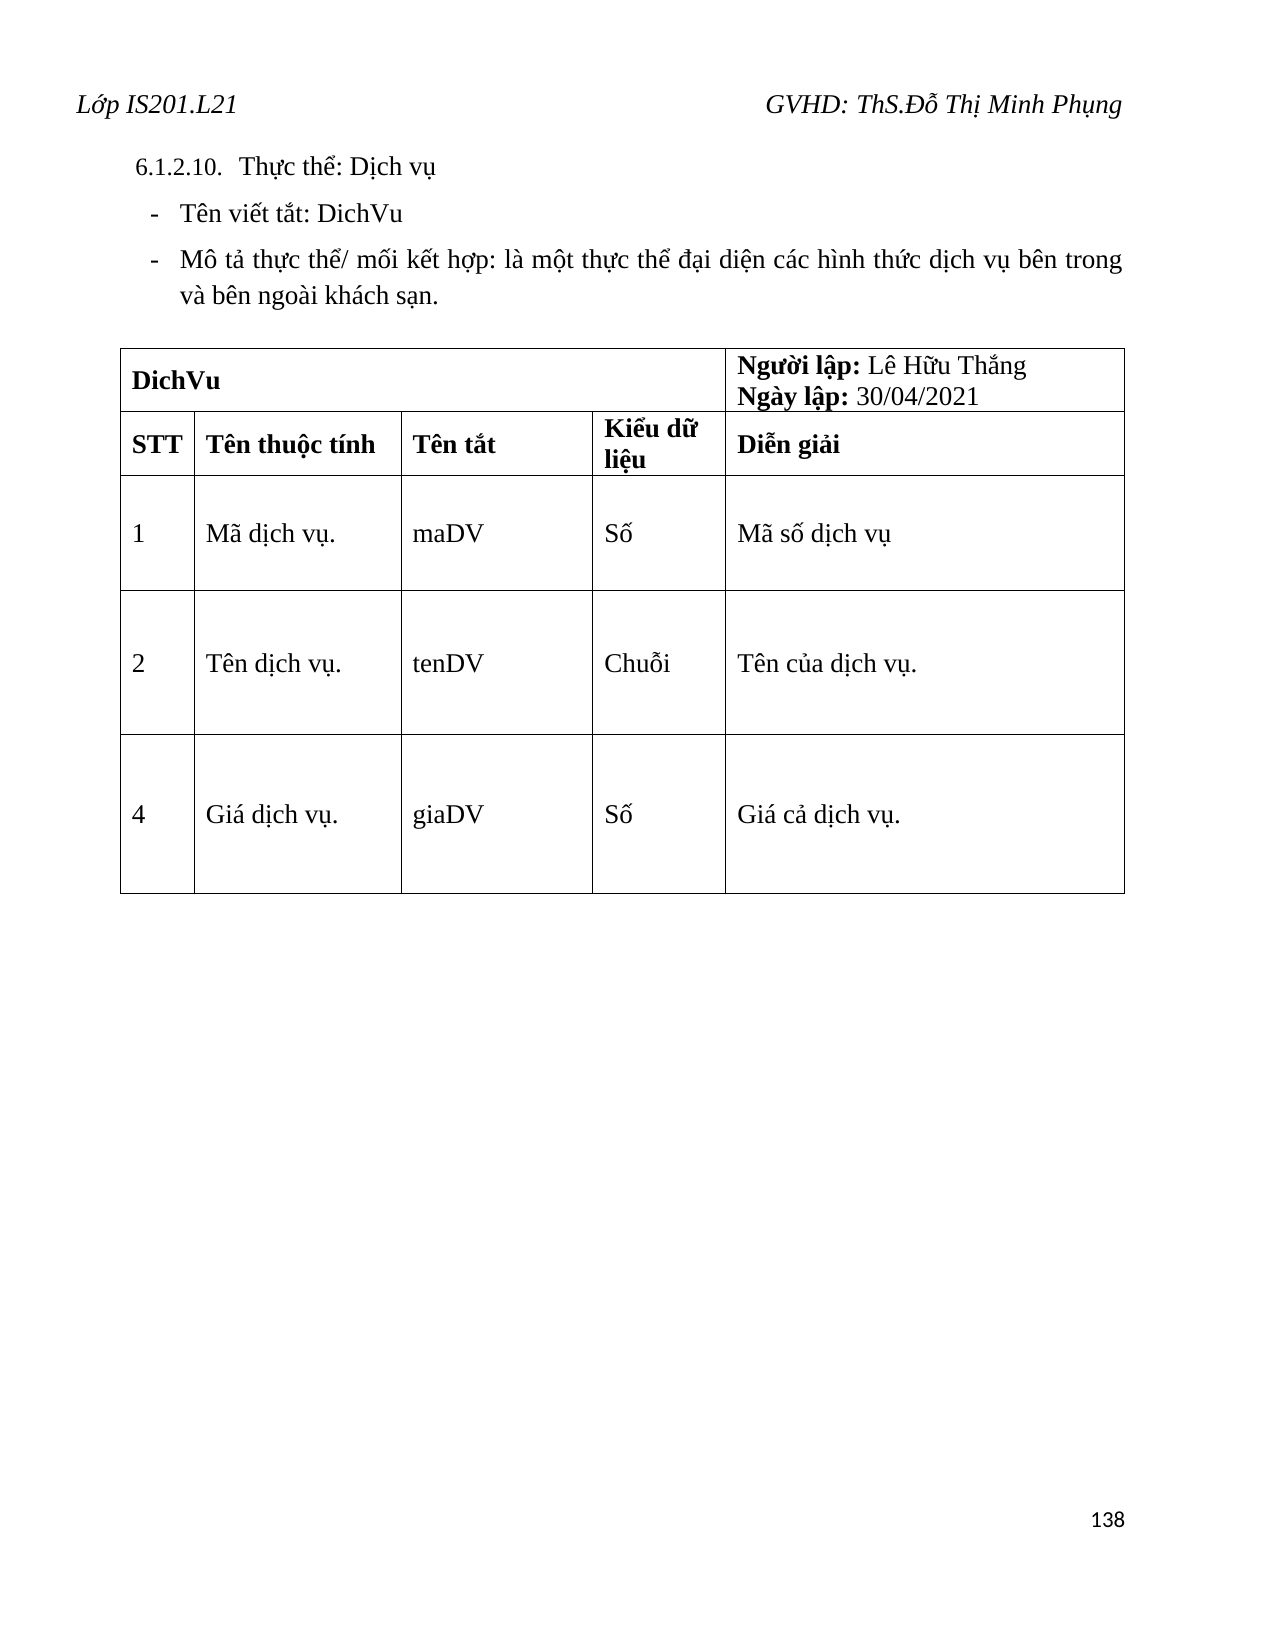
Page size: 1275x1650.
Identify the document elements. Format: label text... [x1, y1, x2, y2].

list Mô tả thực thể/ mối kết hợp: là một thực thể đại diện các hình thức dịch vụ bên trong và bên ngoài khách sạn. [150, 243, 1125, 310]
table_cell giaDV [402, 735, 592, 893]
table_cell Diễn giải [726, 412, 1124, 474]
table_cell Số [593, 735, 725, 893]
table_cell Tên dịch vụ. [195, 591, 401, 734]
table_cell Tên tắt [402, 412, 592, 474]
table_cell Mã số dịch vụ [726, 476, 1124, 590]
table_cell maDV [402, 476, 592, 590]
list Thực thể: Dịch vụ [135, 150, 1125, 181]
table_cell STT [121, 412, 194, 474]
table_cell Tên thuộc tính [195, 412, 401, 474]
table_cell Giá cả dịch vụ. [726, 735, 1124, 893]
table_cell Chuỗi [593, 591, 725, 734]
table_cell 4 [121, 735, 194, 893]
table_cell Mã dịch vụ. [195, 476, 401, 590]
list Tên viết tắt: DichVu [150, 197, 1125, 228]
table_cell Số [593, 476, 725, 590]
table_cell 2 [121, 591, 194, 734]
table_header DichVu [121, 349, 725, 411]
table_header Người lập: Lê Hữu Thắng Ngày lập: 30/04/2021 [726, 349, 1124, 411]
table_cell Tên của dịch vụ. [726, 591, 1124, 734]
table_cell Giá dịch vụ. [195, 735, 401, 893]
table_cell Kiểu dữ liệu [593, 412, 725, 474]
table_cell tenDV [402, 591, 592, 734]
table_cell 1 [121, 476, 194, 590]
